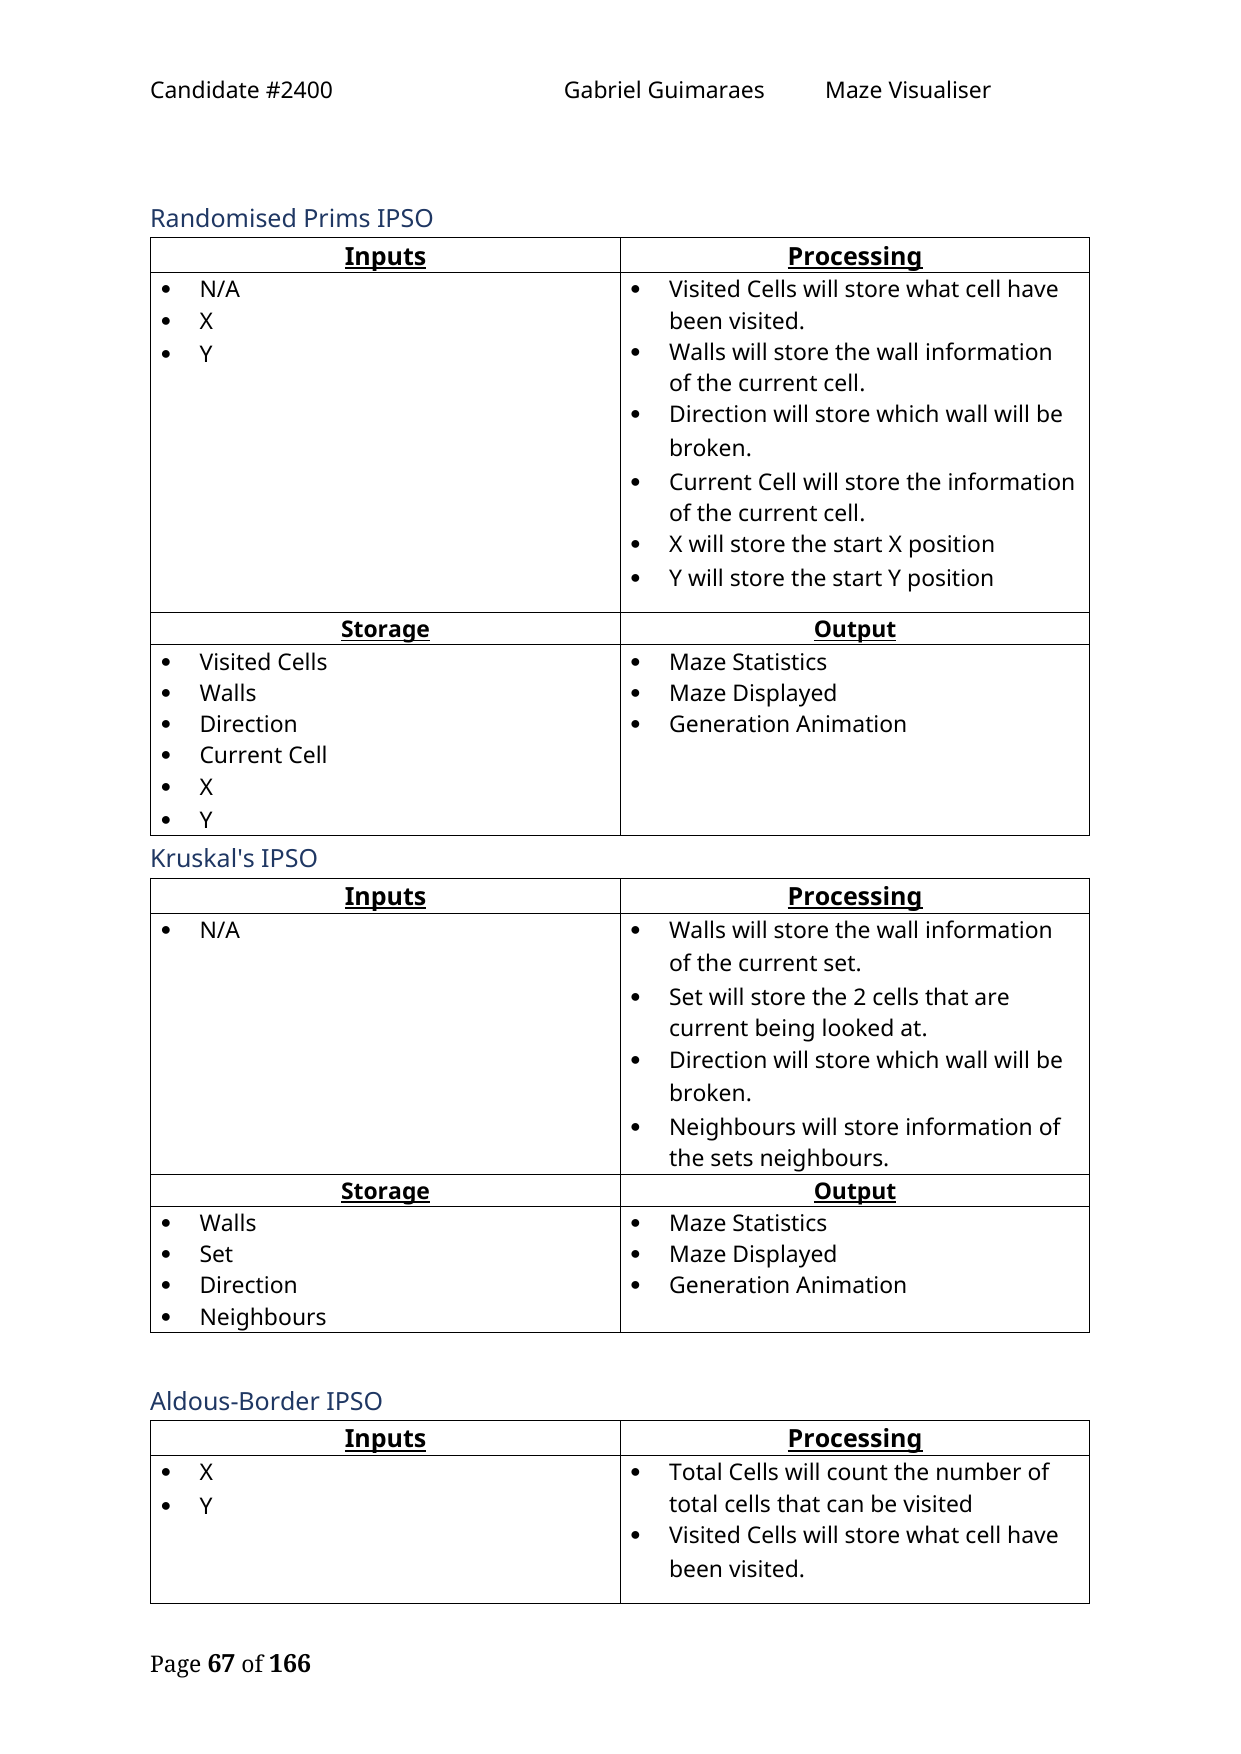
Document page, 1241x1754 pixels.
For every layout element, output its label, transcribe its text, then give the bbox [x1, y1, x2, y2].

table_cell Output [621, 613, 1089, 644]
table_cell Storage [151, 1175, 620, 1206]
subtitle Randomised Prims IPSO [150, 200, 1090, 234]
table_cell Visited Cells will store what cell have been visited. Walls will store the wall information of the current cell. Direction will store which wall will be broken. Current Cell will store the information of the current cell. X will store the start X position Y will store the start Y position [621, 273, 1089, 612]
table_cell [621, 1456, 1089, 1602]
table_cell Visited Cells Walls Direction Current Cell X Y [151, 645, 620, 835]
table_header Processing [621, 879, 1089, 912]
table_cell N/A [151, 914, 620, 1173]
table_cell Storage [151, 613, 620, 644]
table_cell Walls will store the wall information of the current set. Set will store the 2 cells that are current being looked at. Direction will store which wall will be broken. Neighbours will store information of the sets neighbours. [621, 914, 1089, 1173]
table_header Inputs [151, 238, 620, 272]
table_cell X Y [151, 1456, 620, 1602]
table_header Processing [621, 1421, 1089, 1455]
table_cell Maze Statistics Maze Displayed Generation Animation [621, 645, 1089, 835]
subtitle Kruskal's IPSO [150, 841, 1090, 875]
subtitle Aldous-Border IPSO [150, 1383, 1090, 1417]
table_cell N/A X Y [151, 273, 620, 612]
table_header Inputs [151, 879, 620, 912]
table_cell Output [621, 1175, 1089, 1206]
table_header Inputs [151, 1421, 620, 1455]
table_header Processing [621, 238, 1089, 272]
table_cell Maze Statistics Maze Displayed Generation Animation [621, 1207, 1089, 1332]
table_cell Walls Set Direction Neighbours [151, 1207, 620, 1332]
